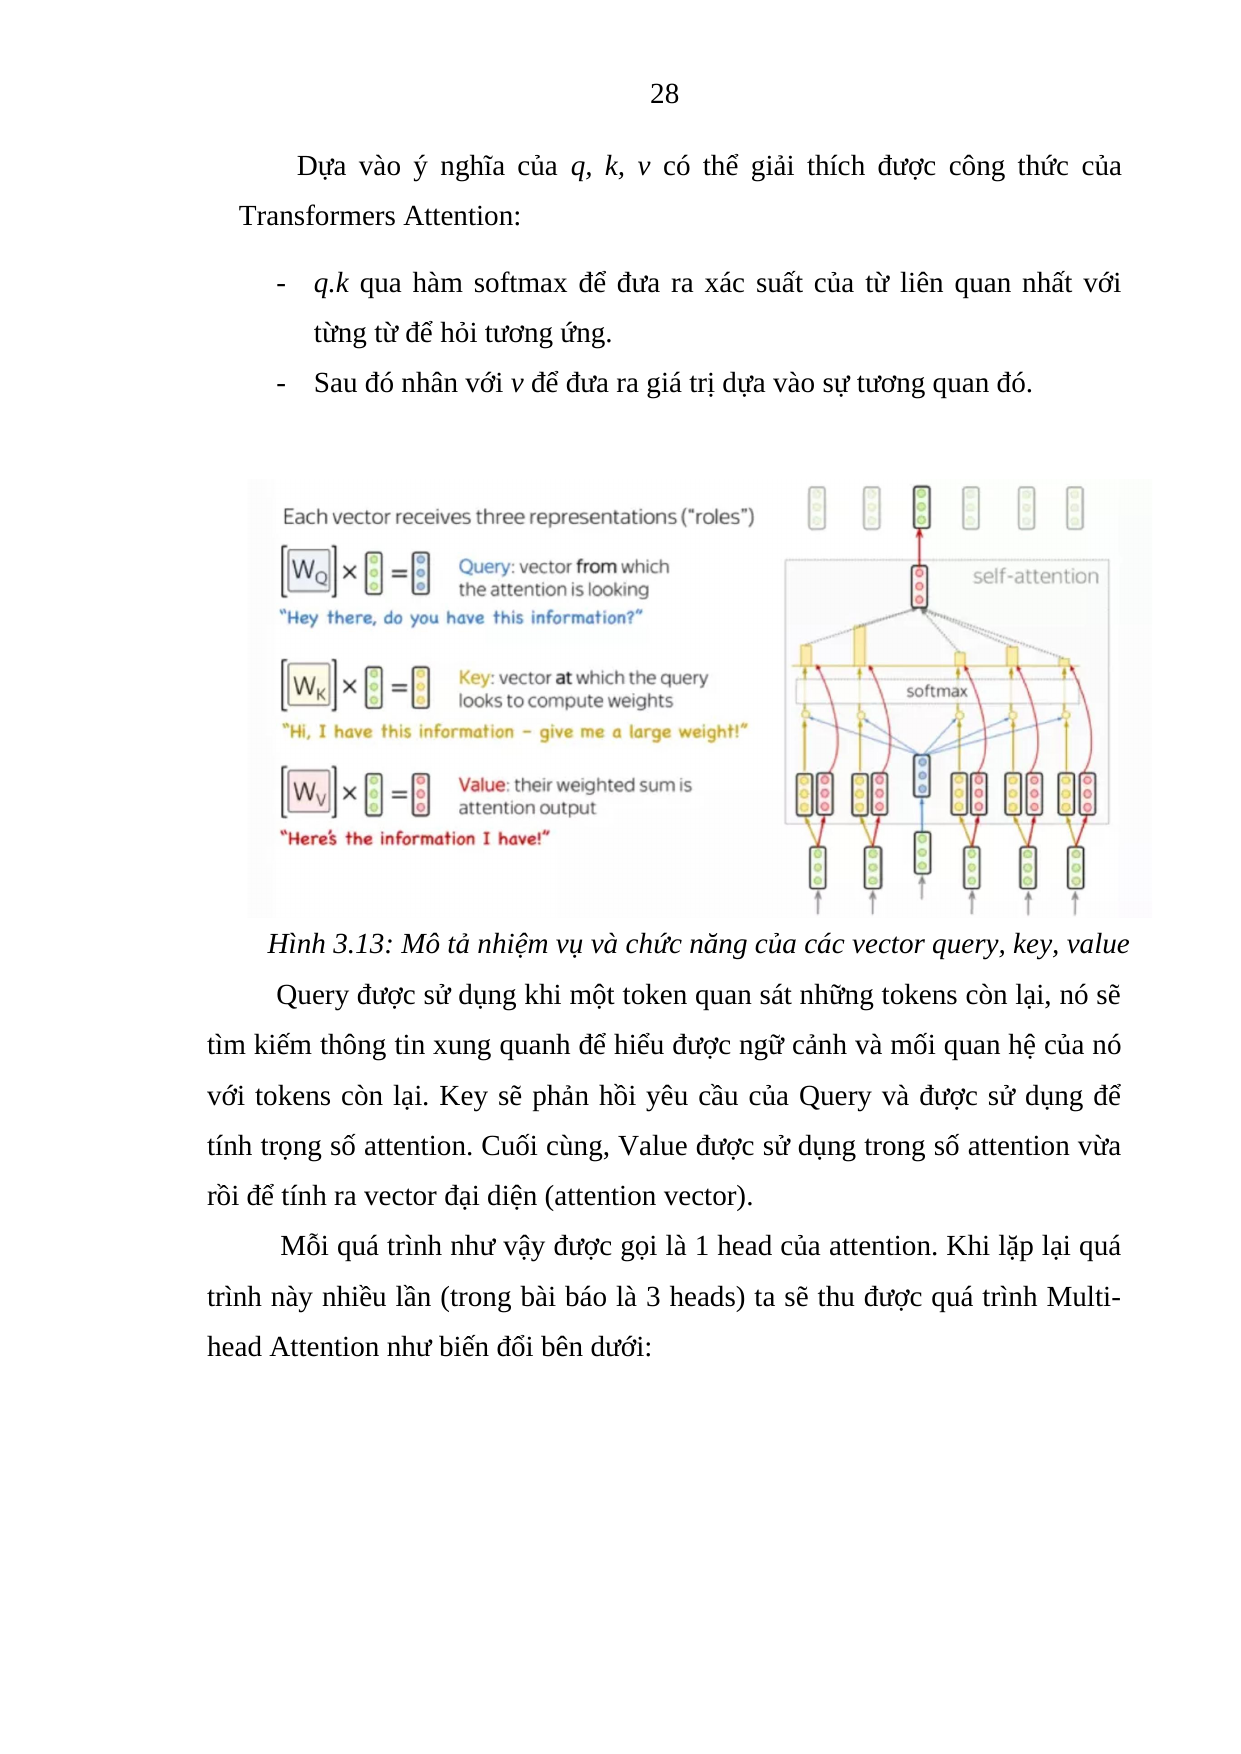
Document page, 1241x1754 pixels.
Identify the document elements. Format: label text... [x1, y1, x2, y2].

text Dựa vào ý nghĩa của q, k, v có thể giải thích được công thức của Transformers Attention: [239, 148, 1122, 232]
list q.k qua hàm softmax để đưa ra xác suất của từ liên quan nhất với từng từ để hỏi tương ứng. [276, 265, 1122, 349]
picture [247, 479, 1153, 918]
list Sau đó nhân với v để đưa ra giá trị dựa vào sự tương quan đó. [276, 366, 1122, 399]
text Mỗi quá trình như vậy được gọi là 1 head của attention. Khi lặp lại quá trình này nhiều lần (trong bài báo là 3 heads) ta sẽ thu được quá trình Multi-head Attention như biến đổi bên dưới: [207, 1228, 1122, 1363]
